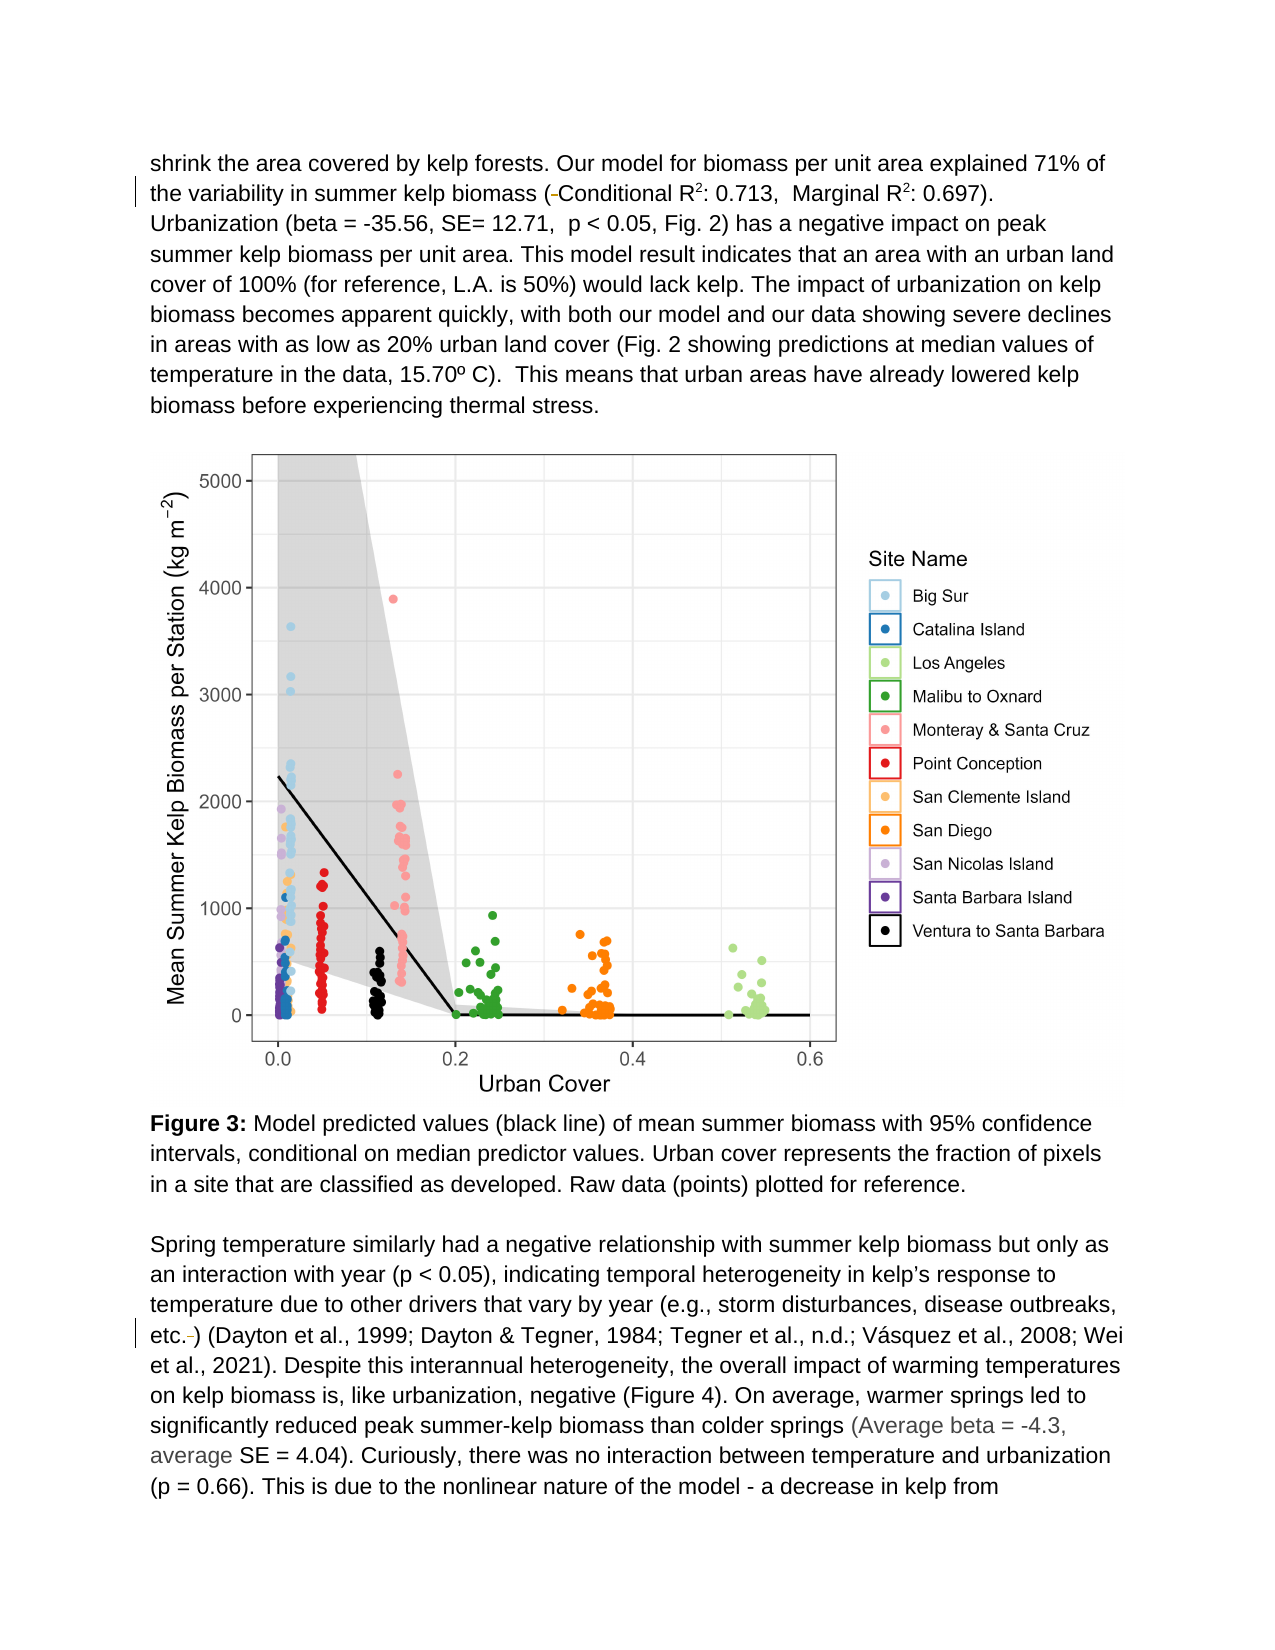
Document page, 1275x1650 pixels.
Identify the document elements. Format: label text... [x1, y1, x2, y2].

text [150, 150, 1125, 418]
picture [150, 452, 1125, 1107]
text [150, 1231, 1125, 1499]
text Figure 3: Model predicted values (black line) of mean summer biomass with 95% confidence intervals, conditional on median predictor values. Urban cover represents the fraction of pixels in a site that are classified as developed. Raw data (points) plotted for reference. [150, 1110, 1125, 1197]
